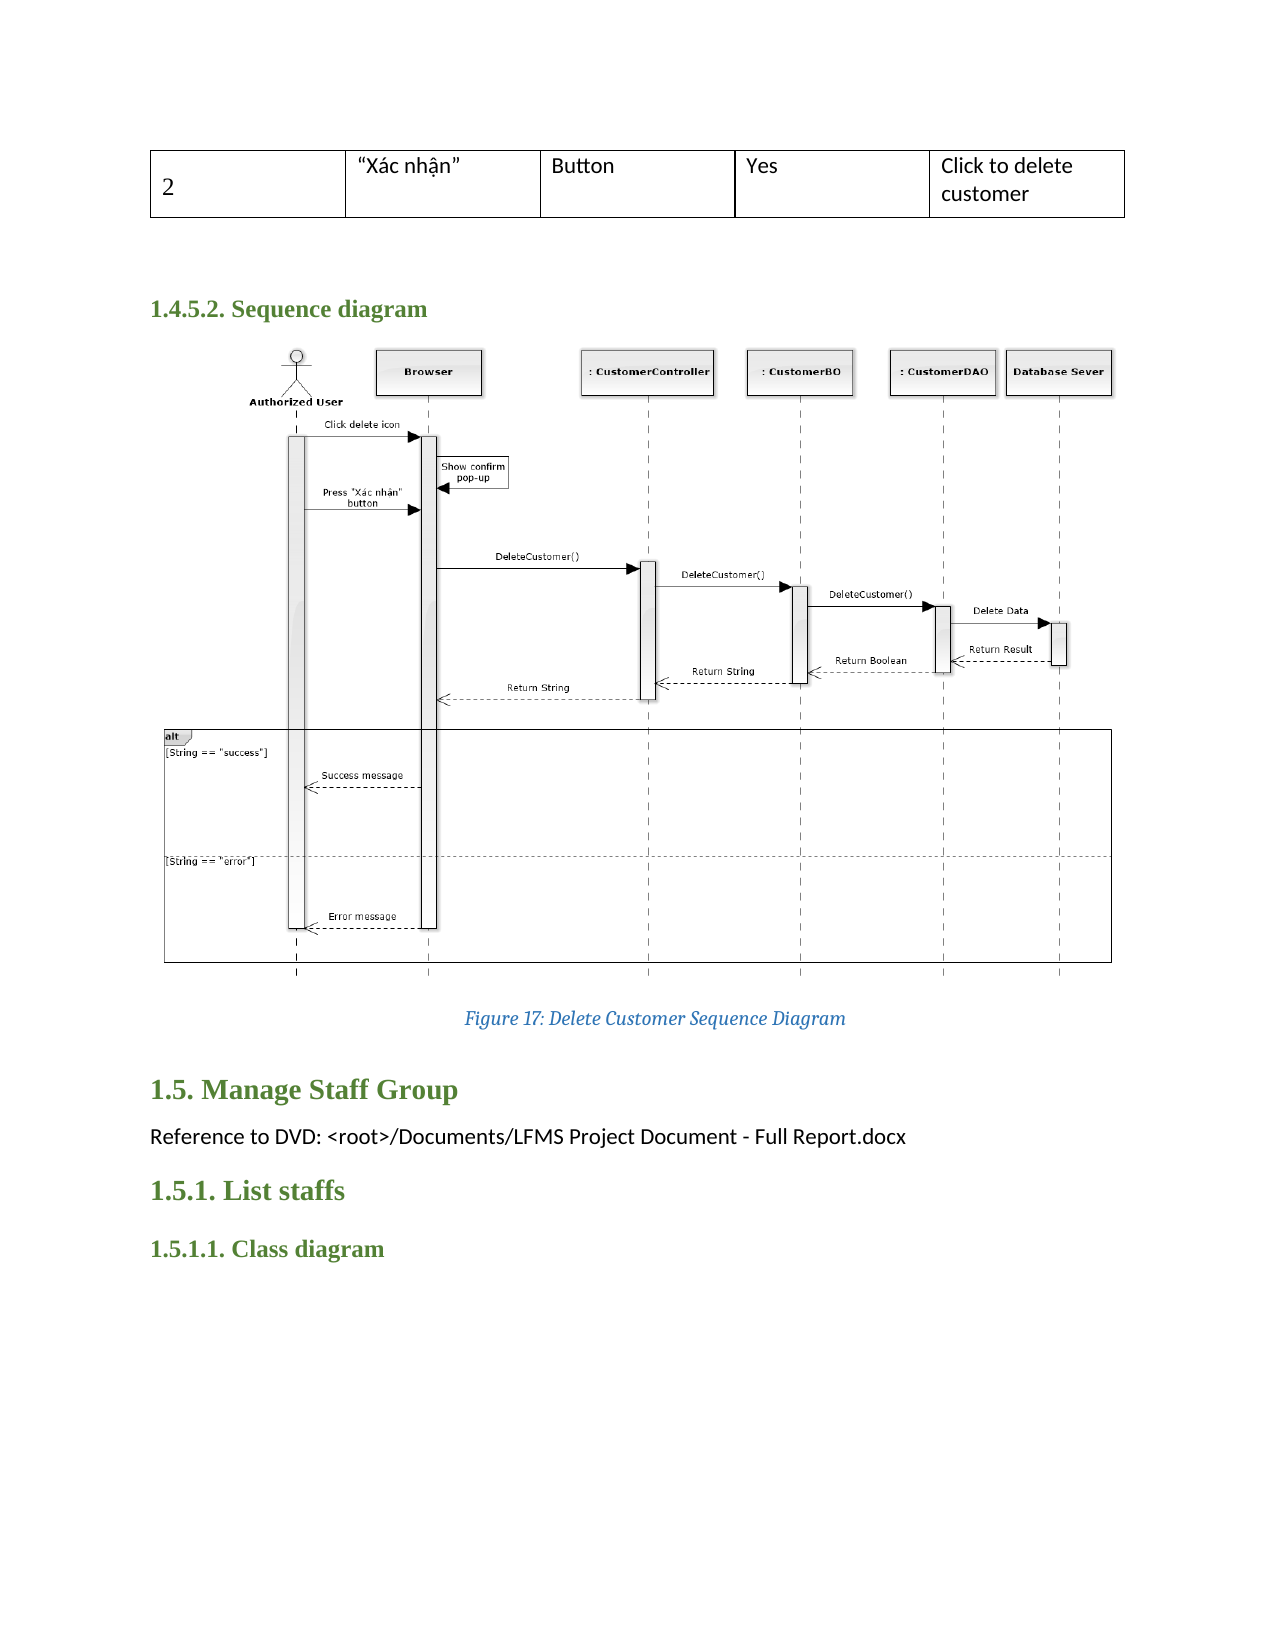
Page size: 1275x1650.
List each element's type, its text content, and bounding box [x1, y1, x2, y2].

table_cell Button [541, 151, 734, 217]
subtitle List staffs [150, 1173, 1125, 1207]
subtitle Sequence diagram [150, 294, 1125, 323]
table_cell “Xác nhận” [346, 151, 540, 217]
subtitle Class diagram [150, 1234, 1125, 1263]
table_cell Yes [736, 151, 929, 217]
table_cell Click to delete customer [930, 151, 1124, 217]
text Reference to DVD: <root>/Documents/LFMS Project Document - Full Report.docx [150, 1122, 1125, 1150]
table_cell 2 [151, 151, 345, 217]
picture [152, 338, 1123, 988]
subtitle Manage Staff Group [150, 1072, 1125, 1105]
